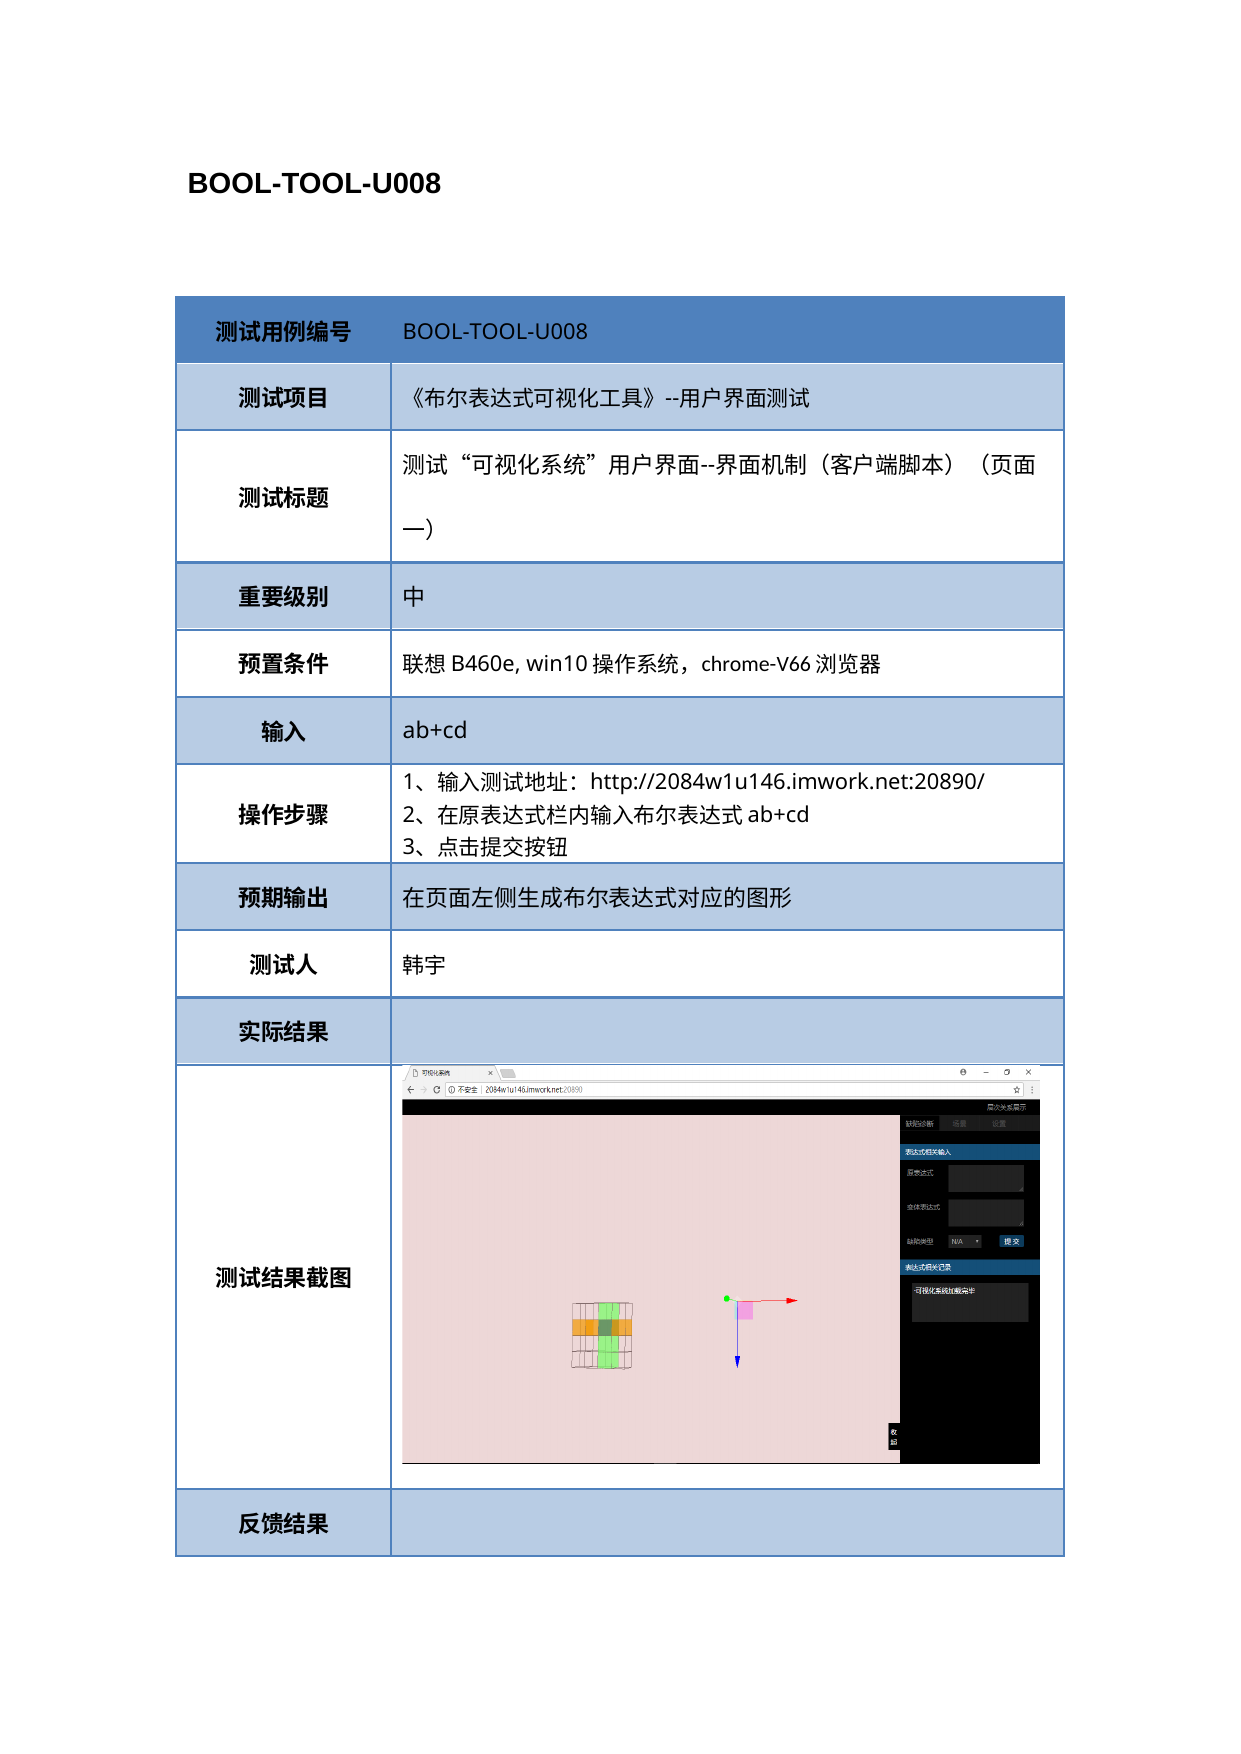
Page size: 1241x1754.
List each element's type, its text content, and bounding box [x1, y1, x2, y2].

table_cell 中 [392, 564, 1063, 628]
table_cell [392, 999, 1063, 1063]
table_cell 韩宇 [392, 931, 1063, 996]
picture [402, 1065, 1040, 1464]
table_cell 测试“可视化系统”用户界面--界面机制（客户端脚本）（页面一） [392, 431, 1063, 561]
table_cell 1、输入测试地址：http://2084w1u146.imwork.net:20890/ 2、在原表达式栏内输入布尔表达式ab+cd 3、点击提交按钮 [392, 765, 1063, 862]
table_cell 在页面左侧生成布尔表达式对应的图形 [392, 864, 1063, 929]
table_cell 测试项目 [177, 364, 390, 429]
table_header BOOL-TOOL-U008 [392, 298, 1063, 363]
table_cell ab+cd [392, 698, 1063, 763]
table_cell 操作步骤 [177, 765, 390, 862]
table_header 测试用例编号 [177, 298, 390, 363]
table_cell 预置条件 [177, 631, 390, 696]
table_cell 输入 [177, 698, 390, 763]
table_cell 预期输出 [177, 864, 390, 929]
table_cell 重要级别 [177, 564, 390, 628]
table_cell 联想B460e, win10操作系统，chrome-V66浏览器 [392, 631, 1063, 696]
subtitle BOOL-TOOL-U008 [187, 150, 1053, 215]
table_cell 测试结果截图 [177, 1066, 390, 1488]
table_cell 测试标题 [177, 431, 390, 561]
table_cell [392, 1066, 1063, 1488]
table_cell 实际结果 [177, 999, 390, 1063]
table_cell 《布尔表达式可视化工具》--用户界面测试 [392, 364, 1063, 429]
table_cell [392, 1490, 1063, 1555]
table_cell 测试人 [177, 931, 390, 996]
table_cell 反馈结果 [177, 1490, 390, 1555]
